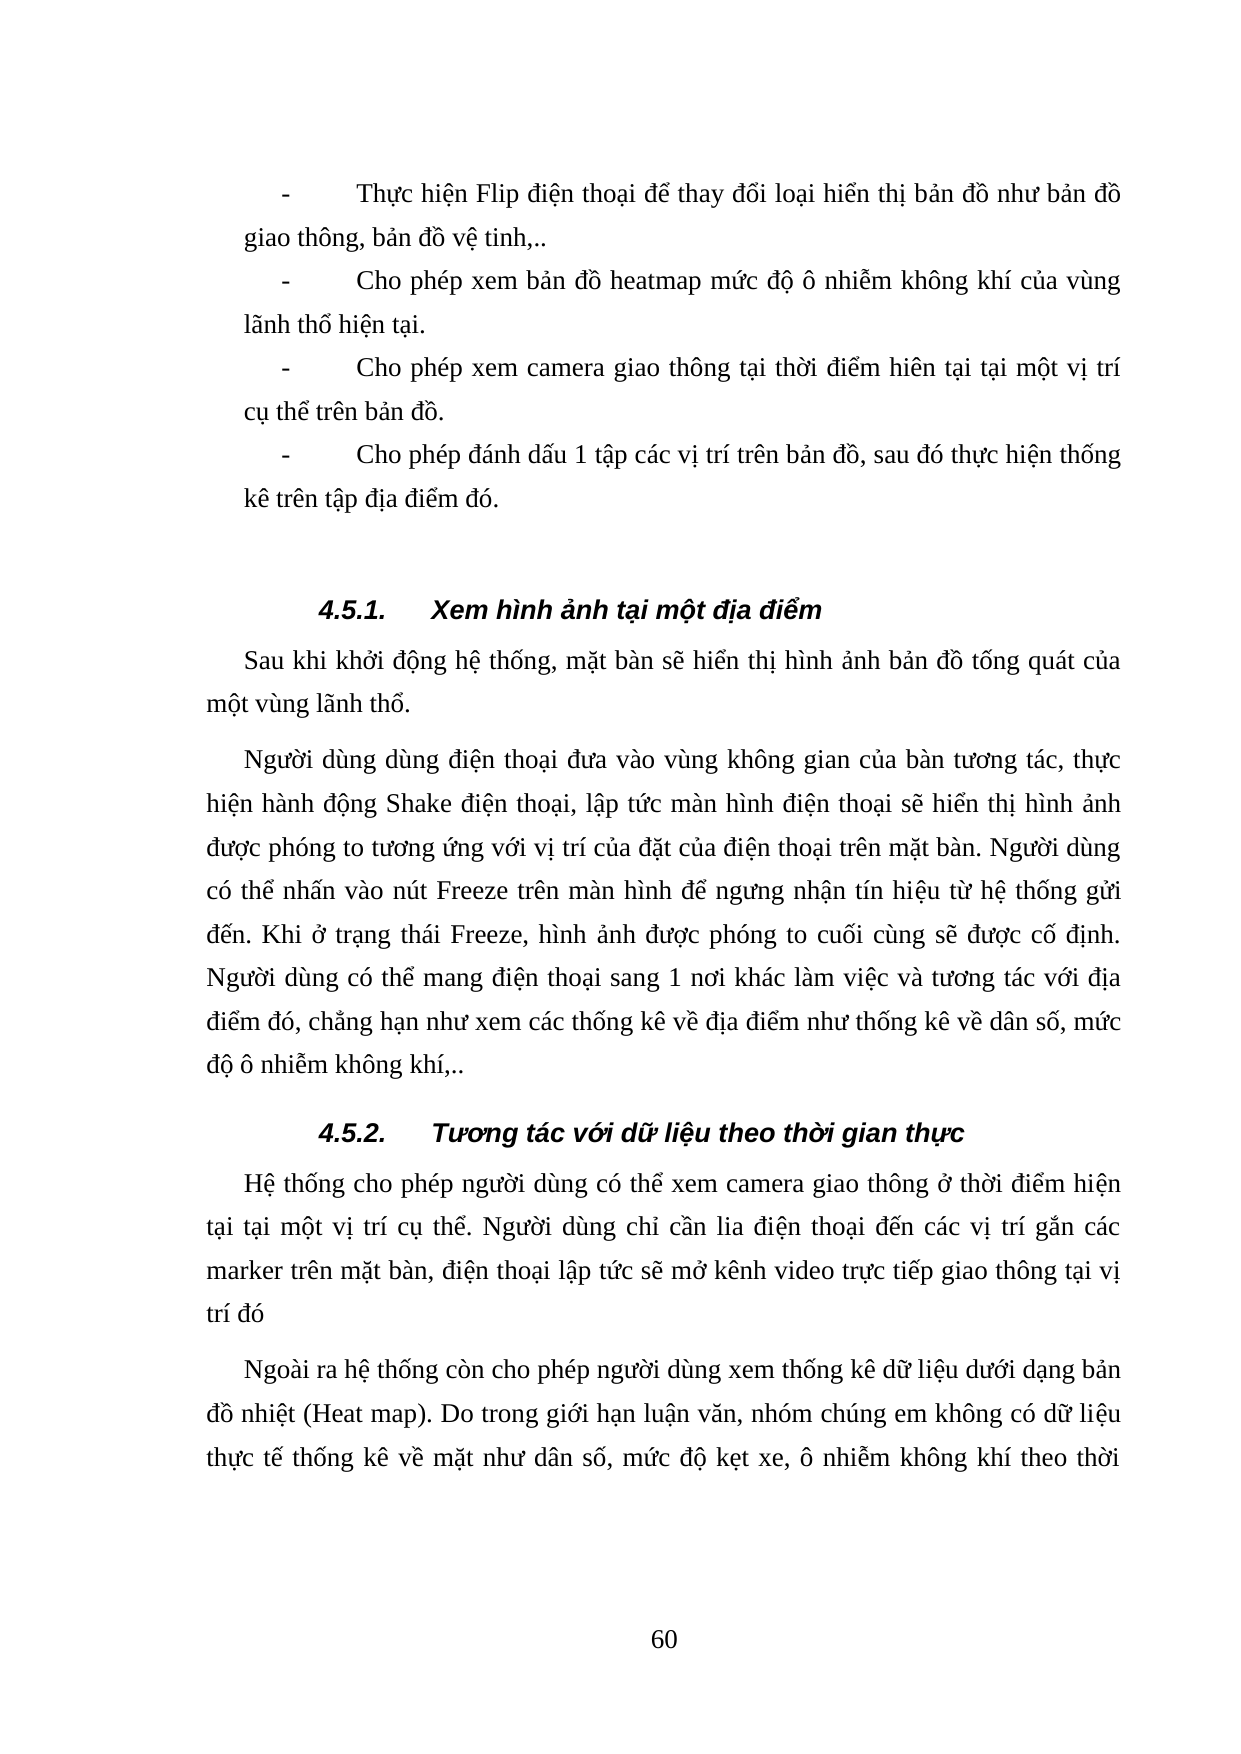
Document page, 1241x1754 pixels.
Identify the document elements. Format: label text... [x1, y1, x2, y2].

text Sau khi khởi động hệ thống, mặt bàn sẽ hiển thị hình ảnh bản đồ tống quát của một vùng lãnh thổ. [206, 644, 1122, 719]
text Hệ thống cho phép người dùng có thể xem camera giao thông ở thời điểm hiện tại tại một vị trí cụ thể. Người dùng chỉ cần lia điện thoại đến các vị trí gắn các marker trên mặt bàn, điện thoại lập tức sẽ mở kênh video trực tiếp giao thông tại vị trí đó [206, 1167, 1122, 1329]
text Người dùng dùng điện thoại đưa vào vùng không gian của bàn tương tác, thực hiện hành động Shake điện thoại, lập tức màn hình điện thoại sẽ hiển thị hình ảnh được phóng to tương ứng với vị trí của đặt của điện thoại trên mặt bàn. Người dùng có thể nhấn vào nút Freeze trên màn hình để ngưng nhận tín hiệu từ hệ thống gửi đến. Khi ở trạng thái Freeze, hình ảnh được phóng to cuối cùng sẽ được cố định. Người dùng có thể mang điện thoại sang 1 nơi khác làm việc và tương tác với địa điểm đó, chẳng hạn như xem các thống kê về địa điểm như thống kê về dân số, mức độ ô nhiễm không khí,.. [206, 744, 1122, 1079]
subtitle Tương tác với dữ liệu theo thời gian thực [281, 1117, 1122, 1148]
text Thực hiện Flip điện thoại để thay đổi loại hiển thị bản đồ như bản đồ giao thông, bản đồ vệ tinh,.. [244, 177, 1122, 252]
text Cho phép đánh dấu 1 tập các vị trí trên bản đồ, sau đó thực hiện thống kê trên tập địa điểm đó. [244, 438, 1122, 513]
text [206, 1354, 1122, 1472]
subtitle Xem hình ảnh tại một địa điểm [281, 594, 1122, 625]
text Cho phép xem bản đồ heatmap mức độ ô nhiễm không khí của vùng lãnh thổ hiện tại. [244, 264, 1122, 339]
text Cho phép xem camera giao thông tại thời điểm hiên tại tại một vị trí cụ thể trên bản đồ. [244, 351, 1122, 426]
